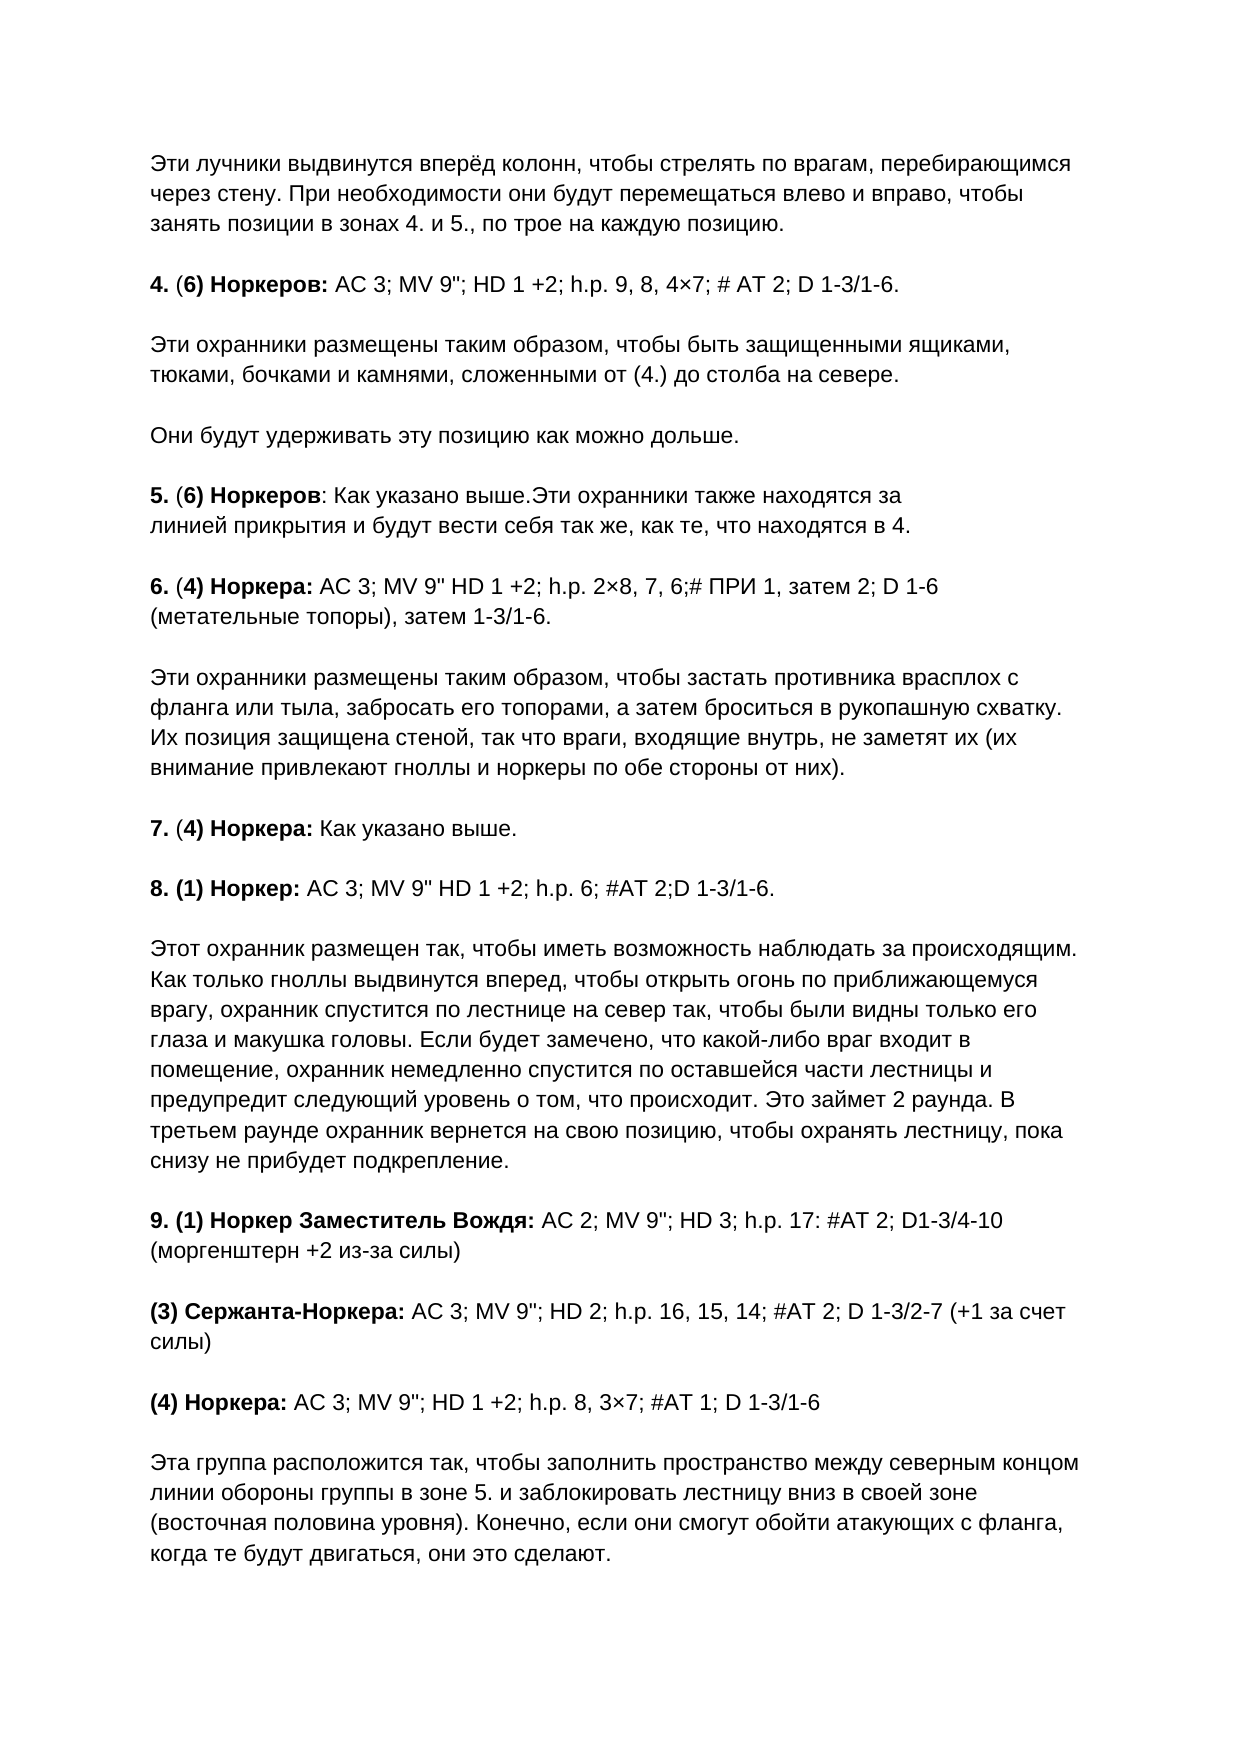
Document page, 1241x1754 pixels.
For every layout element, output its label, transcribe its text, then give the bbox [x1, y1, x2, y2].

text Эти охранники размещены таким образом, чтобы быть защищенными ящиками, тюками, бочками и камнями, сложенными от (4.) до столба на севере. [150, 331, 1090, 388]
text Эти лучники выдвинутся вперёд колонн, чтобы стрелять по врагам, перебирающимся через стену. При необходимости они будут перемещаться влево и вправо, чтобы занять позиции в зонах 4. и 5., по трое на каждую позицию. [150, 150, 1090, 237]
text линией прикрытия и будут вести себя так же, как те, что находятся в 4. [150, 512, 1090, 539]
text 8. (1) Норкер: AC 3; MV 9" HD 1 +2; h.p. 6; #AT 2;D 1-3/1-6. [150, 875, 1090, 901]
text Они будут удерживать эту позицию как можно дольше. [150, 422, 1090, 448]
text 5. (6) Норкеров: Как указано выше.Эти охранники также находятся за [150, 482, 1090, 509]
text (3) Сержанта-Норкера: AC 3; MV 9"; HD 2; h.p. 16, 15, 14; #AT 2; D 1-3/2-7 (+1 за счет силы) [150, 1298, 1090, 1354]
text (4) Норкера: AC 3; MV 9"; HD 1 +2; h.p. 8, 3×7; #AT 1; D 1-3/1-6 [150, 1388, 1090, 1415]
text 9. (1) Норкер Заместитель Вождя: AC 2; MV 9"; HD 3; h.p. 17: #AT 2; D1-3/4-10 (моргенштерн +2 из-за силы) [150, 1207, 1090, 1264]
text 6. (4) Норкера: AC 3; MV 9" HD 1 +2; h.p. 2×8, 7, 6;# ПРИ 1, затем 2; D 1-6 (метательные топоры), затем 1-3/1-6. [150, 573, 1090, 629]
text Эта группа расположится так, чтобы заполнить пространство между северным концом линии обороны группы в зоне 5. и заблокировать лестницу вниз в своей зоне (восточная половина уровня). Конечно, если они смогут обойти атакующих с фланга, когда те будут двигаться, они это сделают. [150, 1449, 1090, 1566]
text 7. (4) Норкера: Как указано выше. [150, 814, 1090, 841]
text Эти охранники размещены таким образом, чтобы застать противника врасплох с фланга или тыла, забросать его топорами, а затем броситься в рукопашную схватку. Их позиция защищена стеной, так что враги, входящие внутрь, не заметят их (их внимание привлекают гноллы и норкеры по обе стороны от них). [150, 663, 1090, 781]
text Этот охранник размещен так, чтобы иметь возможность наблюдать за происходящим. Как только гноллы выдвинутся вперед, чтобы открыть огонь по приближающемуся врагу, охранник спустится по лестнице на север так, чтобы были видны только его глаза и макушка головы. Если будет замечено, что какой-либо враг входит в помещение, охранник немедленно спустится по оставшейся части лестницы и предупредит следующий уровень о том, что происходит. Это займет 2 раунда. В третьем раунде охранник вернется на свою позицию, чтобы охранять лестницу, пока снизу не прибудет подкрепление. [150, 935, 1090, 1173]
text 4. (6) Норкеров: AC 3; MV 9"; HD 1 +2; h.p. 9, 8, 4×7; # AT 2; D 1-3/1-6. [150, 271, 1090, 297]
